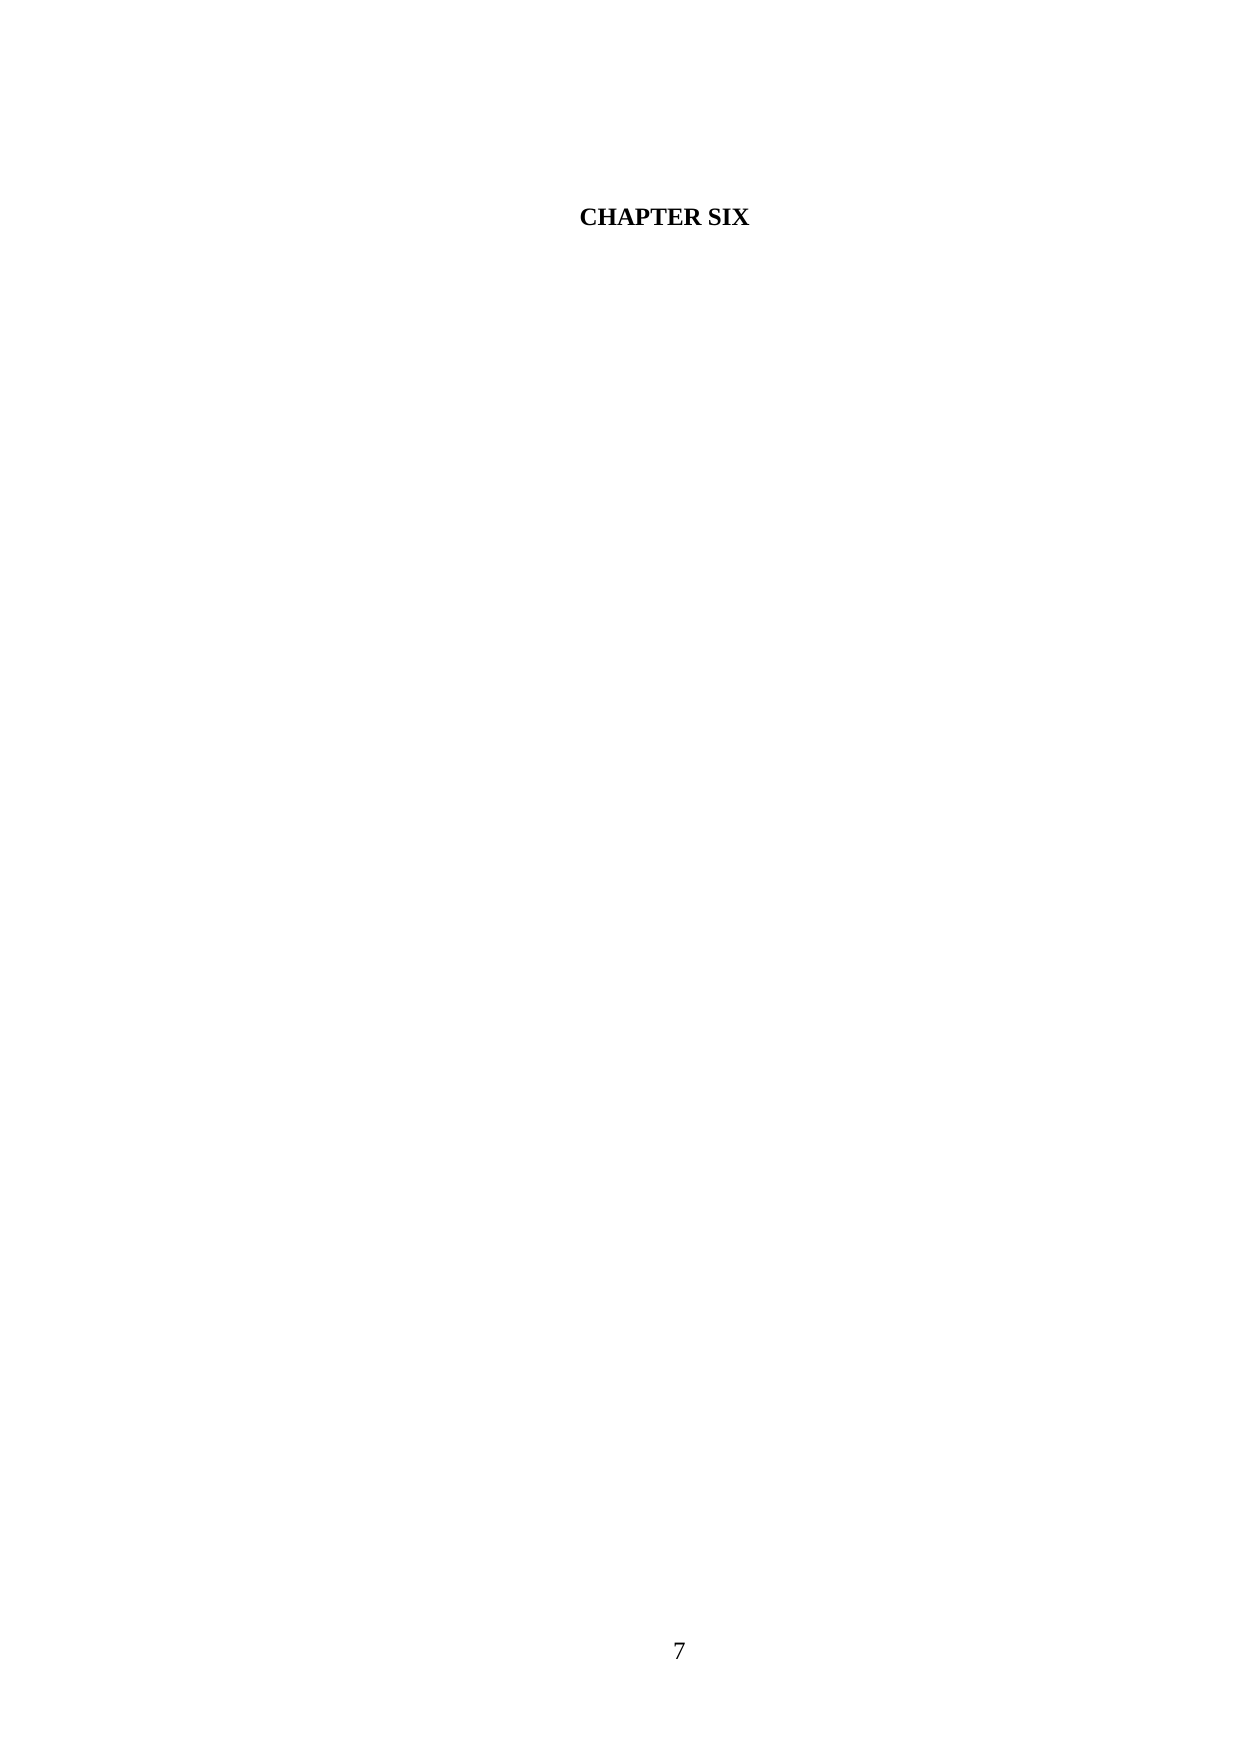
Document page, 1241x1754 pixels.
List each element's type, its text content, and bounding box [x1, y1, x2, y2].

subtitle CHAPTER SIX [236, 202, 1092, 231]
